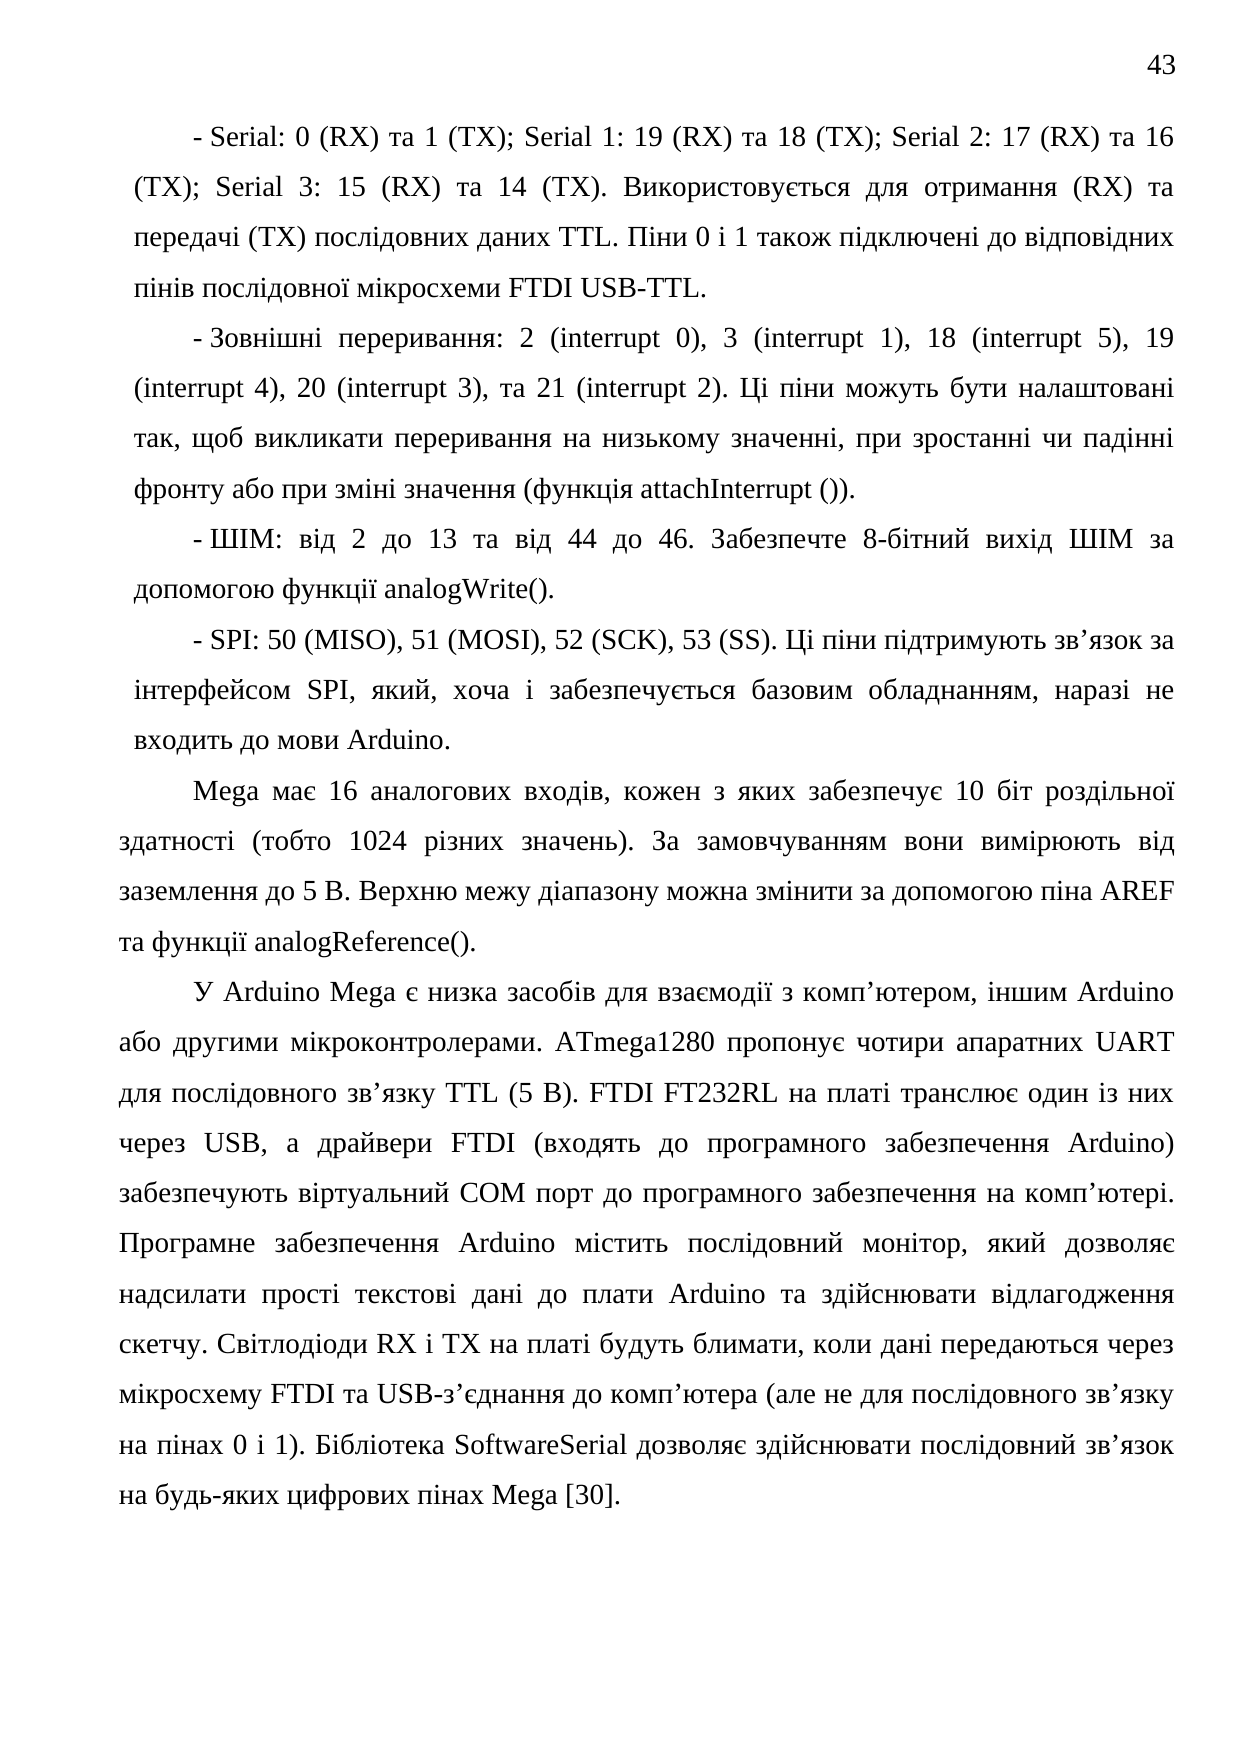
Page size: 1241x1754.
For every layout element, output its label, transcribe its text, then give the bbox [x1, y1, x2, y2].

list ШІМ: від 2 до 13 та від 44 до 46. Забезпечте 8-бітний вихід ШІМ за допомогою функції analogWrite(). [133, 521, 1176, 605]
text У Arduino Mega є низка засобів для взаємодії з комп’ютером, іншим Arduino або другими мікроконтролерами. ATmega1280 пропонує чотири апаратних UART для послідовного зв’язку TTL (5 В). FTDI FT232RL на платі транслює один із них через USB, а драйвери FTDI (входять до програмного забезпечення Arduino) забезпечують віртуальний COM порт до програмного забезпечення на комп’ютері. Програмне забезпечення Arduino містить послідовний монітор, який дозволяє надсилати прості текстові дані до плати Arduino та здійснювати відлагодження скетчу. Світлодіоди RX і TX на платі будуть блимати, коли дані передаються через мікросхему FTDI та USB-з’єднання до комп’ютера (але не для послідовного зв’язку на пінах 0 і 1). Бібліотека SoftwareSerial дозволяє здійснювати послідовний зв’язок на будь-яких цифрових пінах Mega [30]. [119, 974, 1176, 1511]
list Serial: 0 (RX) та 1 (TX); Serial 1: 19 (RX) та 18 (TX); Serial 2: 17 (RX) та 16 (TX); Serial 3: 15 (RX) та 14 (TX). Використовується для отримання (RX) та передачі (TX) послідовних даних TTL. Піни 0 і 1 також підключені до відповідних пінів послідовної мікросхеми FTDI USB-TTL. [133, 119, 1176, 303]
list SPI: 50 (MISO), 51 (MOSI), 52 (SCK), 53 (SS). Ці піни підтримують зв’язок за інтерфейсом SPI, який, хоча і забезпечується базовим обладнанням, наразі не входить до мови Arduino. [133, 622, 1176, 756]
list Зовнішні переривання: 2 (interrupt 0), 3 (interrupt 1), 18 (interrupt 5), 19 (interrupt 4), 20 (interrupt 3), та 21 (interrupt 2). Ці піни можуть бути налаштовані так, щоб викликати переривання на низькому значенні, при зростанні чи падінні фронту або при зміні значення (функція attachInterrupt ()). [133, 320, 1176, 504]
text Mega має 16 аналогових входів, кожен з яких забезпечує 10 біт роздільної здатності (тобто 1024 різних значень). За замовчуванням вони вимірюють від заземлення до 5 В. Верхню межу діапазону можна змінити за допомогою піна AREF та функції analogReference(). [119, 773, 1176, 957]
